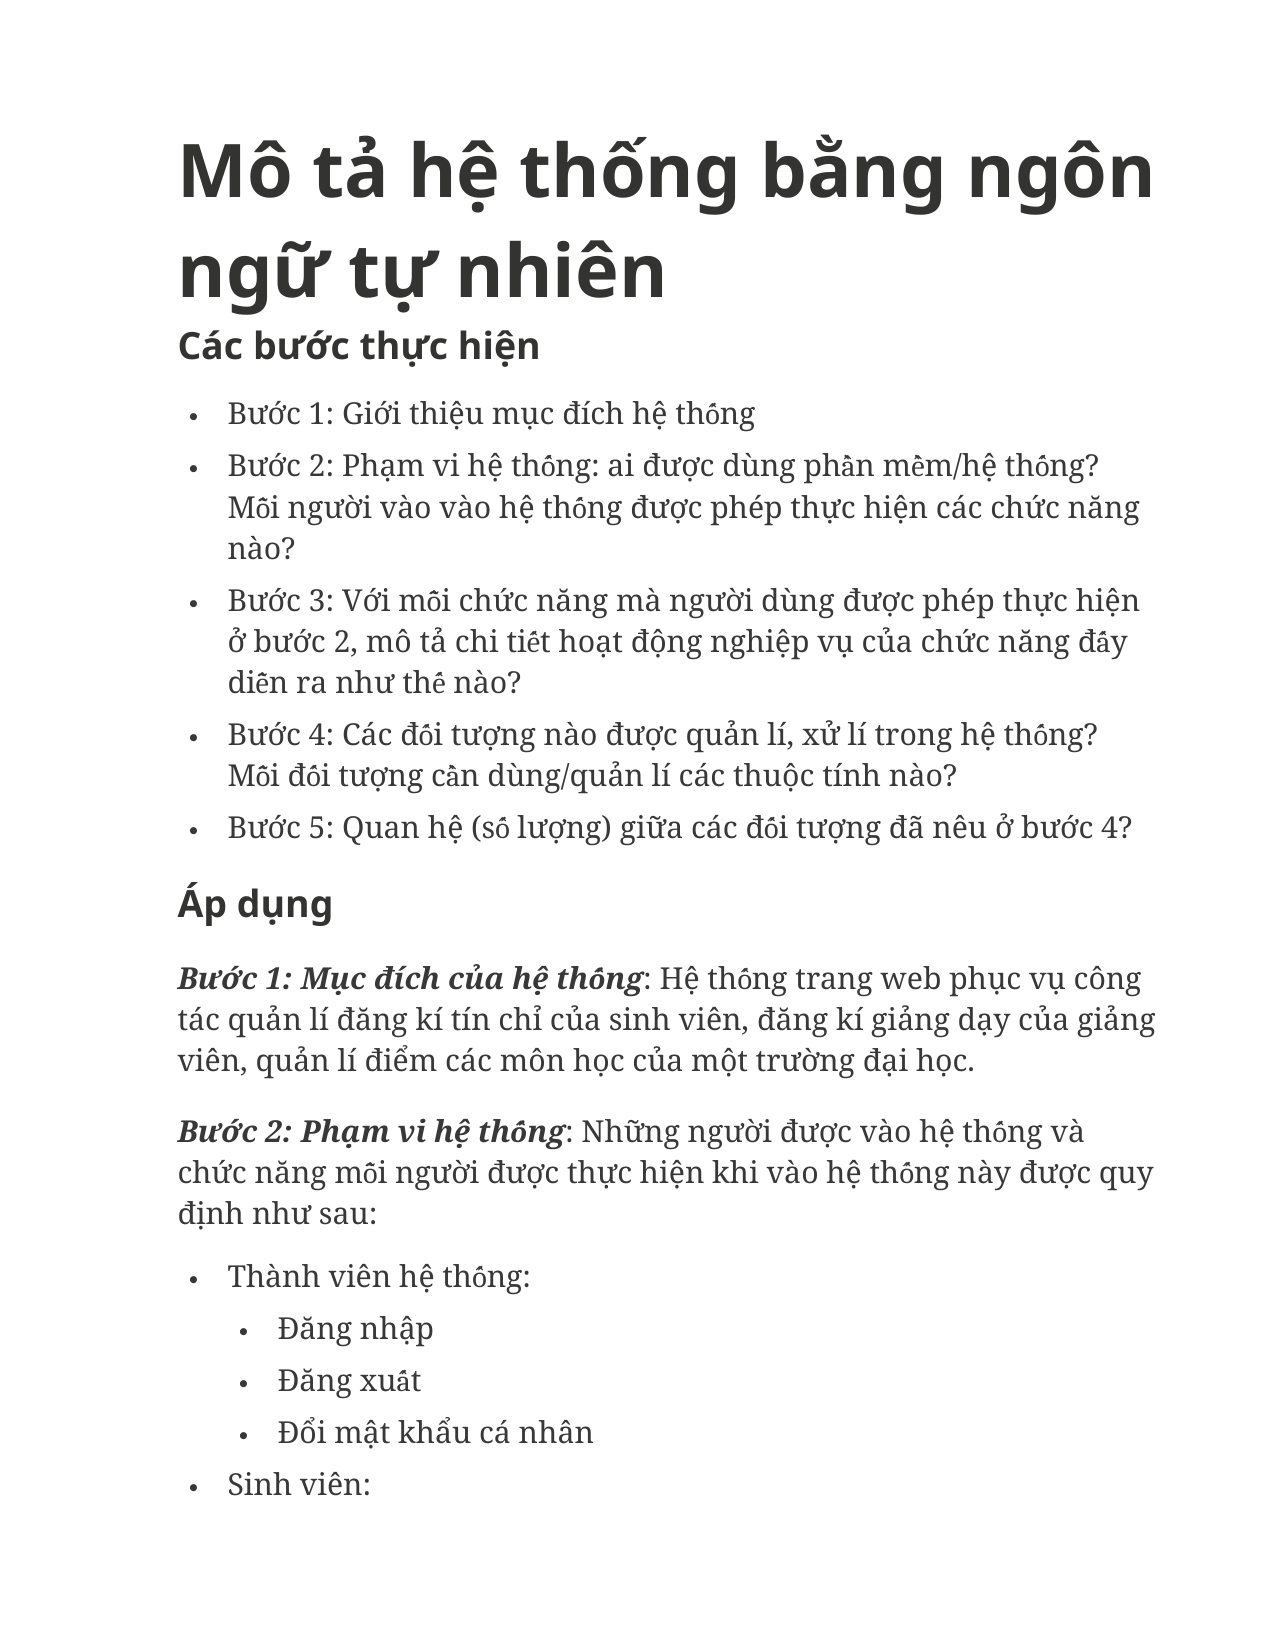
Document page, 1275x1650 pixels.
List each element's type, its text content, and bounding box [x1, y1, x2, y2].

text Bước 2: Phạm vi hệ thống: Những người được vào hệ thống và chức năng mỗi người được thực hiện khi vào hệ thống này được quy định như sau: [177, 1110, 1157, 1233]
list Bước 5: Quan hệ (số lượng) giữa các đối tượng đã nêu ở bước 4? [190, 807, 1157, 848]
list Sinh viên: [190, 1463, 1157, 1504]
list Bước 3: Với mỗi chức năng mà người dùng được phép thực hiện ở bước 2, mô tả chi tiết hoạt động nghiệp vụ của chức năng đấy diễn ra như thế nào? [190, 579, 1157, 702]
list Bước 1: Giới thiệu mục đích hệ thống [190, 392, 1157, 434]
text Áp dụng [177, 877, 1157, 928]
list Đăng nhập [240, 1307, 1157, 1348]
list Đổi mật khẩu cá nhân [240, 1411, 1157, 1452]
text Bước 1: Mục đích của hệ thống: Hệ thống trang web phục vụ công tác quản lí đăng kí tín chỉ của sinh viên, đăng kí giảng dạy của giảng viên, quản lí điểm các môn học của một trường đại học. [177, 957, 1157, 1081]
text Mô tả hệ thống bằng ngôn ngữ tự nhiên [177, 118, 1157, 319]
list Bước 4: Các đối tượng nào được quản lí, xử lí trong hệ thống? Mỗi đối tượng cần dùng/quản lí các thuộc tính nào? [190, 713, 1157, 796]
list Bước 2: Phạm vi hệ thống: ai được dùng phần mềm/hệ thống? Mỗi người vào vào hệ thống được phép thực hiện các chức năng nào? [190, 444, 1157, 568]
list Thành viên hệ thống: [190, 1255, 1157, 1296]
list Đăng xuất [240, 1359, 1157, 1400]
text Các bước thực hiện [177, 319, 1157, 371]
